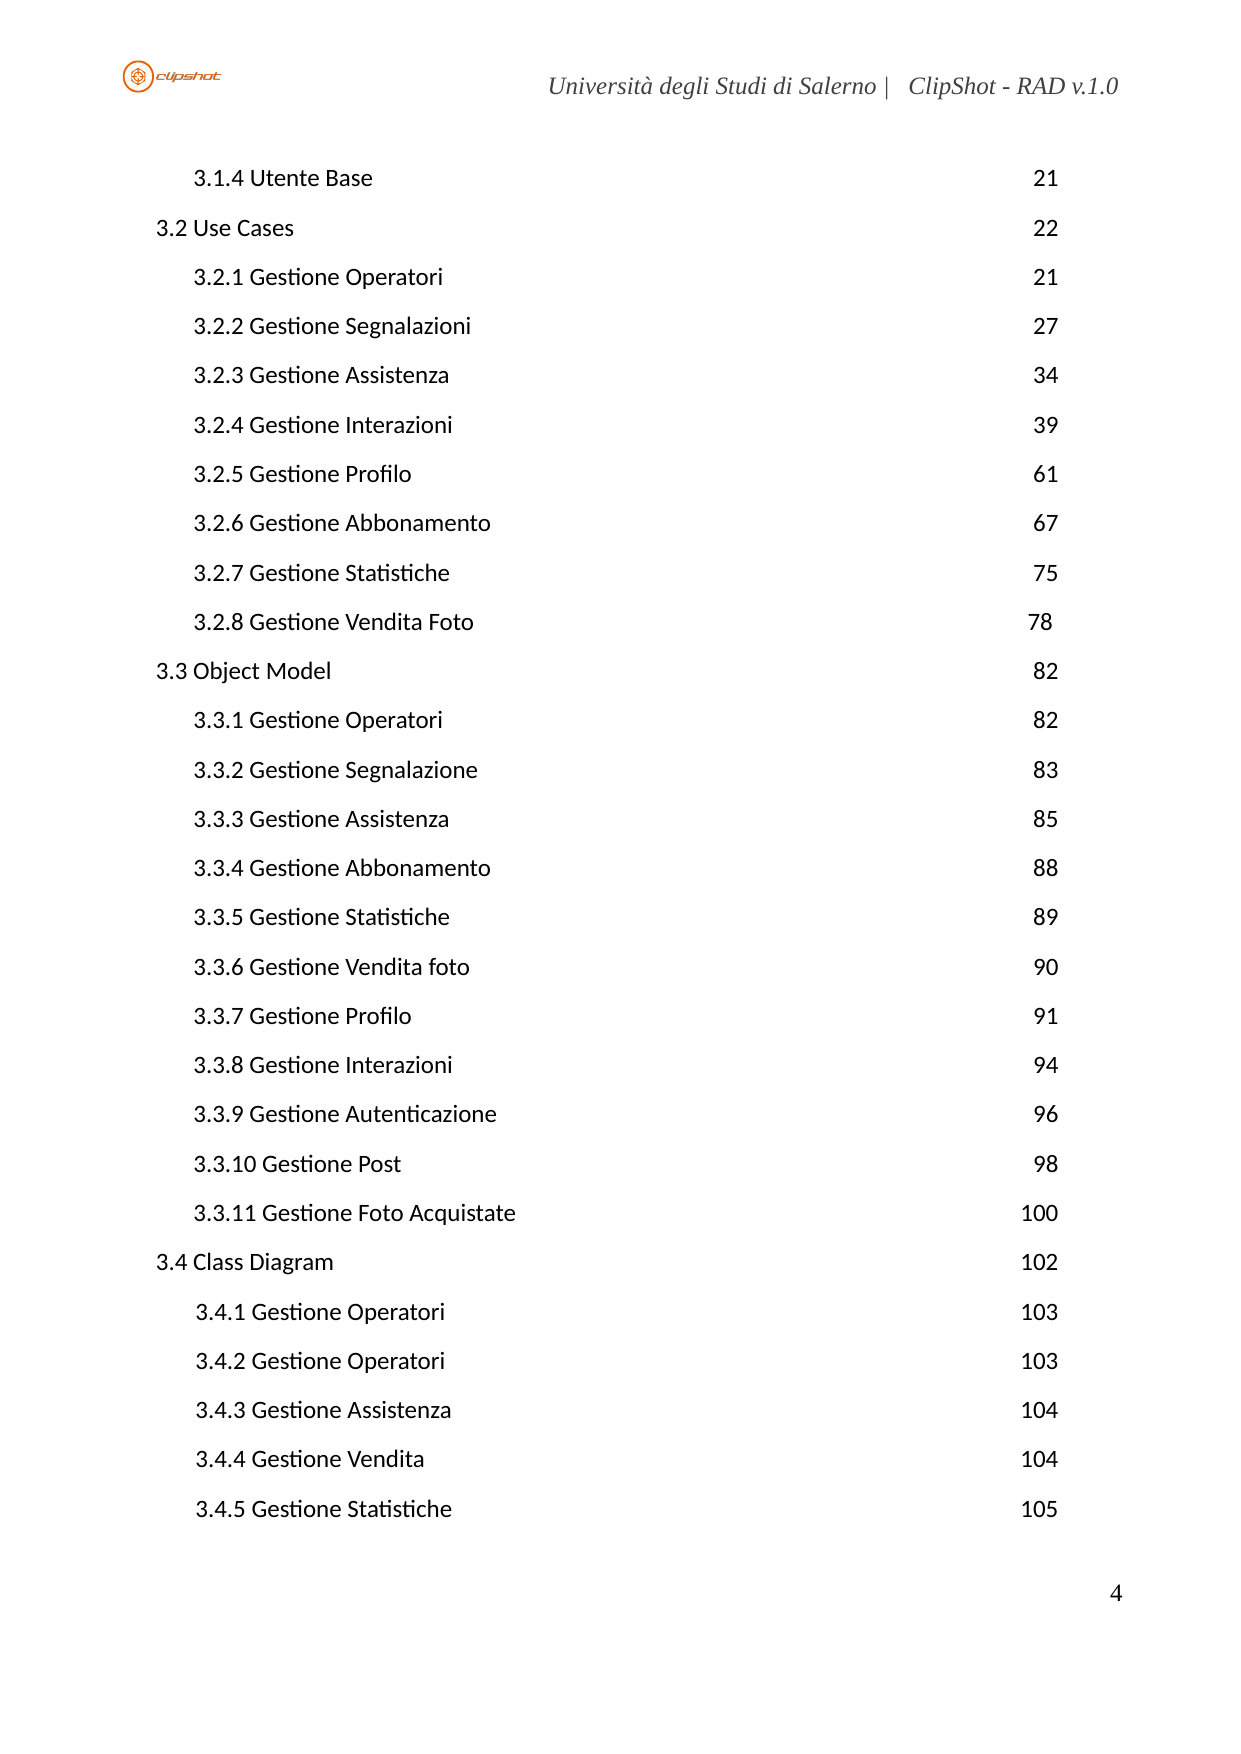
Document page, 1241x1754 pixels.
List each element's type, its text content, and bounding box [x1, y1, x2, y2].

text 3.2 ​Use Cases 22 [156, 212, 1122, 242]
text 3.2.7 Gestione Statistiche 75 [193, 557, 1122, 587]
text 3.3.1 Gestione Operatori 82 [193, 704, 1122, 735]
text 3.4.5 Gestione Statistiche 105 [156, 1493, 1122, 1523]
text 3.3 Object Model 82 [156, 655, 1122, 686]
text 3.3.6 Gestione Vendita foto 90 [193, 951, 1122, 981]
text 3.3.9 Gestione Autenticazione 96 [193, 1099, 1122, 1129]
text 3.3.7 Gestione Profilo 91 [193, 1000, 1122, 1031]
text 3.2.8 Gestione Vendita Foto 78 [193, 606, 1122, 636]
text 3.2.5 Gestione Profilo 61 [193, 458, 1122, 489]
text 3.4.1 Gestione Operatori 103 [156, 1296, 1122, 1326]
text 3.3.5 Gestione Statistiche 89 [193, 902, 1122, 932]
text 3.2.3 Gestione Assistenza 34 [193, 359, 1122, 390]
text 3.4.3 Gestione Assistenza 104 [156, 1394, 1122, 1425]
text 3.2.1 Gestione Operatori 21 [193, 261, 1122, 292]
text 3.3.10 Gestione Post 98 [193, 1148, 1122, 1178]
text 3.2.2 Gestione Segnalazioni 27 [193, 310, 1122, 341]
text 3.3.4 Gestione Abbonamento 88 [193, 852, 1122, 883]
picture [121, 59, 223, 95]
text 3.2.6 Gestione Abbonamento 67 [193, 507, 1122, 538]
text 3.3.2 Gestione Segnalazione 83 [193, 754, 1122, 784]
text 3.4.2 Gestione Operatori 103 [156, 1345, 1122, 1376]
text 3.2.4 Gestione Interazioni 39 [193, 409, 1122, 439]
text 3.1.4 Utente Base 21 [193, 162, 1122, 193]
text 3.3.8 Gestione Interazioni 94 [193, 1049, 1122, 1080]
text 3.3.11 Gestione Foto Acquistate 100 [193, 1197, 1122, 1228]
text 3.3.3 Gestione Assistenza 85 [193, 803, 1122, 833]
text 3.4 Class Diagram 102 [156, 1246, 1122, 1277]
text 3.4.4 Gestione Vendita 104 [156, 1443, 1122, 1474]
